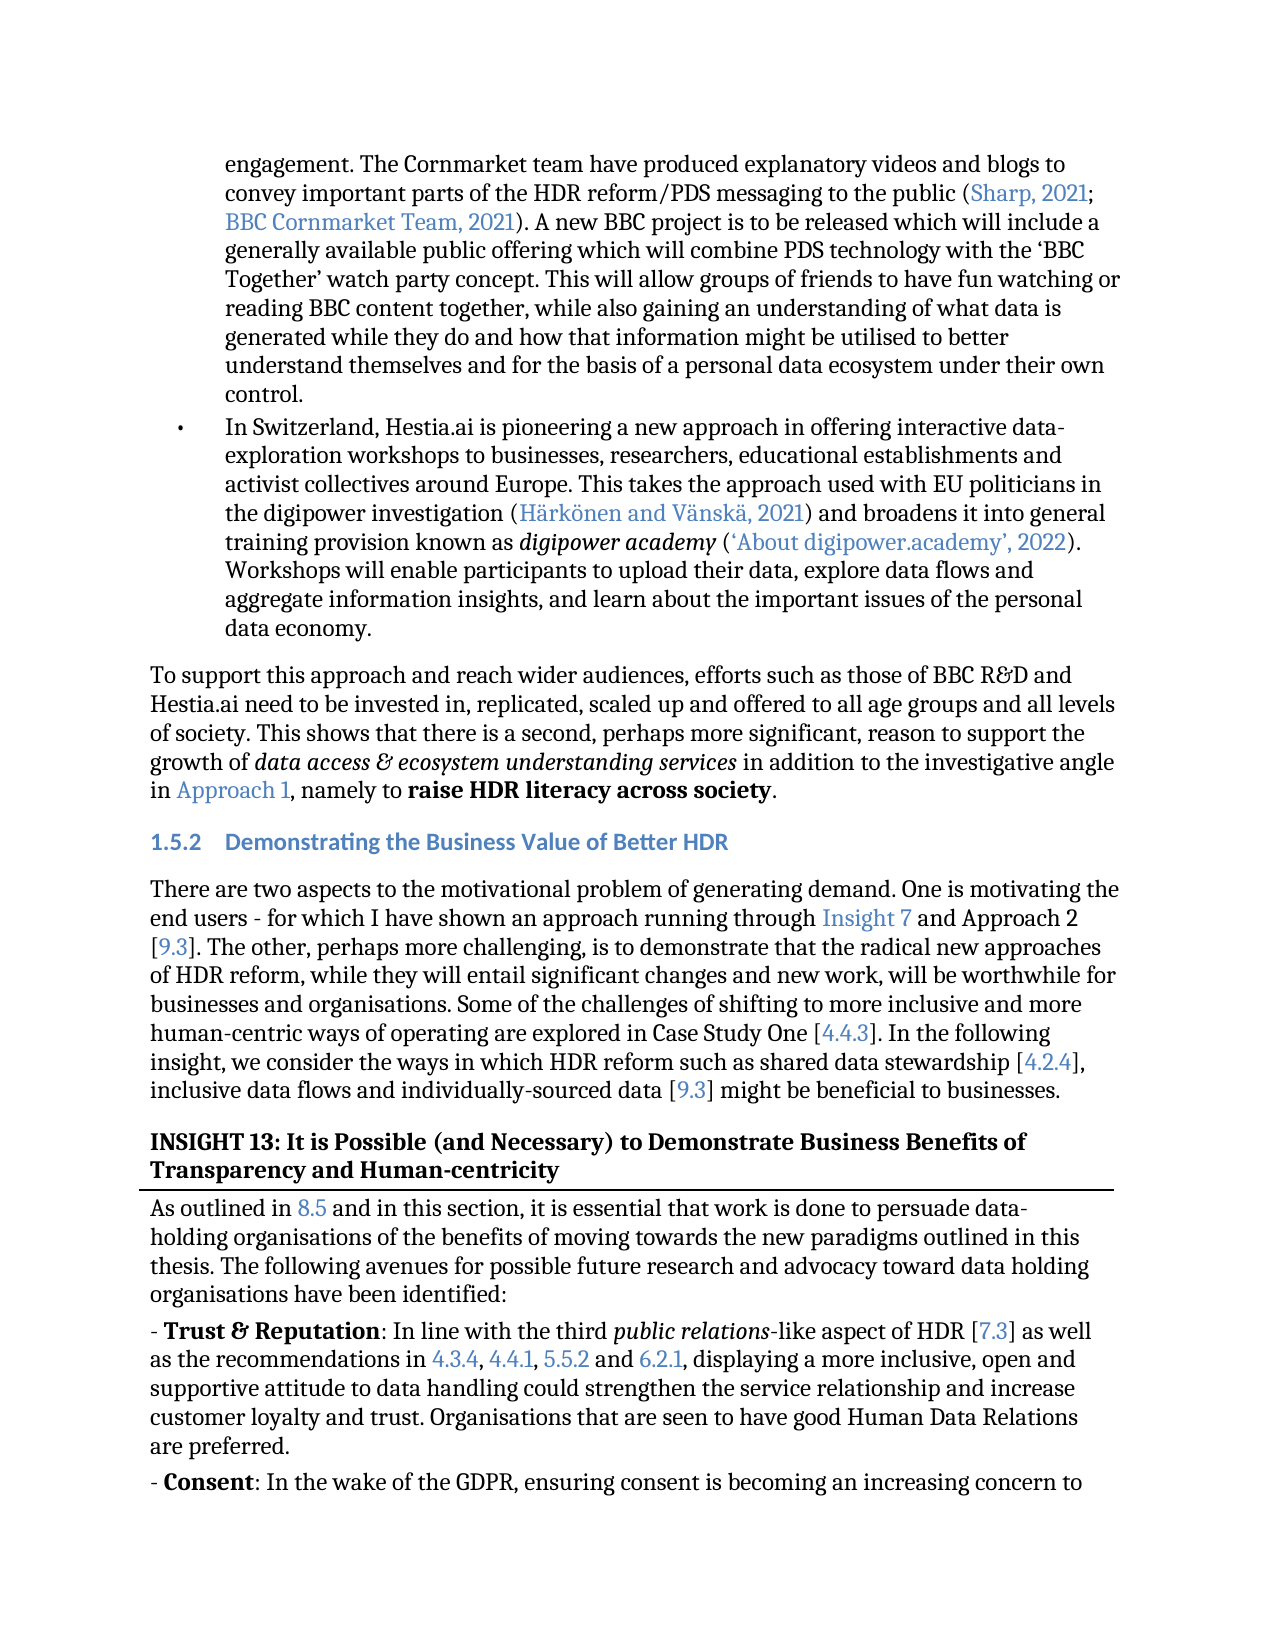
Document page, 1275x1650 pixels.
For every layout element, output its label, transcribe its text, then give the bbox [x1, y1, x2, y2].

subtitle 1.5.2 Demonstrating the Business Value of Better HDR [150, 826, 1125, 856]
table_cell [139, 1464, 1114, 1497]
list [175, 150, 1125, 409]
table_cell - Trust & Reputation: In line with the third public relations-like aspect of HDR [7.3] as well as the recommendations in 4.3.4, 4.4.1, 5.5.2 and 6.2.1, displaying a more inclusive, open and supportive attitude to data handling could strengthen the service relationship and increase customer loyalty and trust. Organisations that are seen to have good Human Data Relations are preferred. [139, 1313, 1114, 1464]
list In Switzerland, Hestia.ai is pioneering a new approach in offering interactive data-exploration workshops to businesses, researchers, educational establishments and activist collectives around Europe. This takes the approach used with EU politicians in the digipower investigation (Härkönen and Vänskä, 2021) and broadens it into general training provision known as digipower academy (‘About digipower.academy’, 2022). Workshops will enable participants to upload their data, explore data flows and aggregate information insights, and learn about the important issues of the personal data economy. [175, 412, 1125, 642]
text To support this approach and reach wider audiences, efforts such as those of BBC R&D and Hestia.ai need to be invested in, replicated, scaled up and offered to all age groups and all levels of society. This shows that there is a second, perhaps more significant, reason to support the growth of data access & ecosystem understanding services in addition to the investigative angle in Approach 1, namely to raise HDR literacy across society. [150, 661, 1125, 805]
table_header INSIGHT 13: It is Possible (and Necessary) to Demonstrate Business Benefits of Transparency and Human-centricity [139, 1124, 1114, 1189]
table_cell As outlined in 8.5 and in this section, it is essential that work is done to persuade data-holding organisations of the benefits of moving towards the new paradigms outlined in this thesis. The following avenues for possible future research and advocacy toward data holding organisations have been identified: [139, 1191, 1114, 1313]
text There are two aspects to the motivational problem of generating demand. One is motivating the end users - for which I have shown an approach running through Insight 7 and Approach 2 [9.3]. The other, perhaps more challenging, is to demonstrate that the radical new approaches of HDR reform, while they will entail significant changes and new work, will be worthwhile for businesses and organisations. Some of the challenges of shifting to more inclusive and more human-centric ways of operating are explored in Case Study One [4.4.3]. In the following insight, we consider the ways in which HDR reform such as shared data stewardship [4.2.4], inclusive data flows and individually-sourced data [9.3] might be beneficial to businesses. [150, 875, 1125, 1105]
